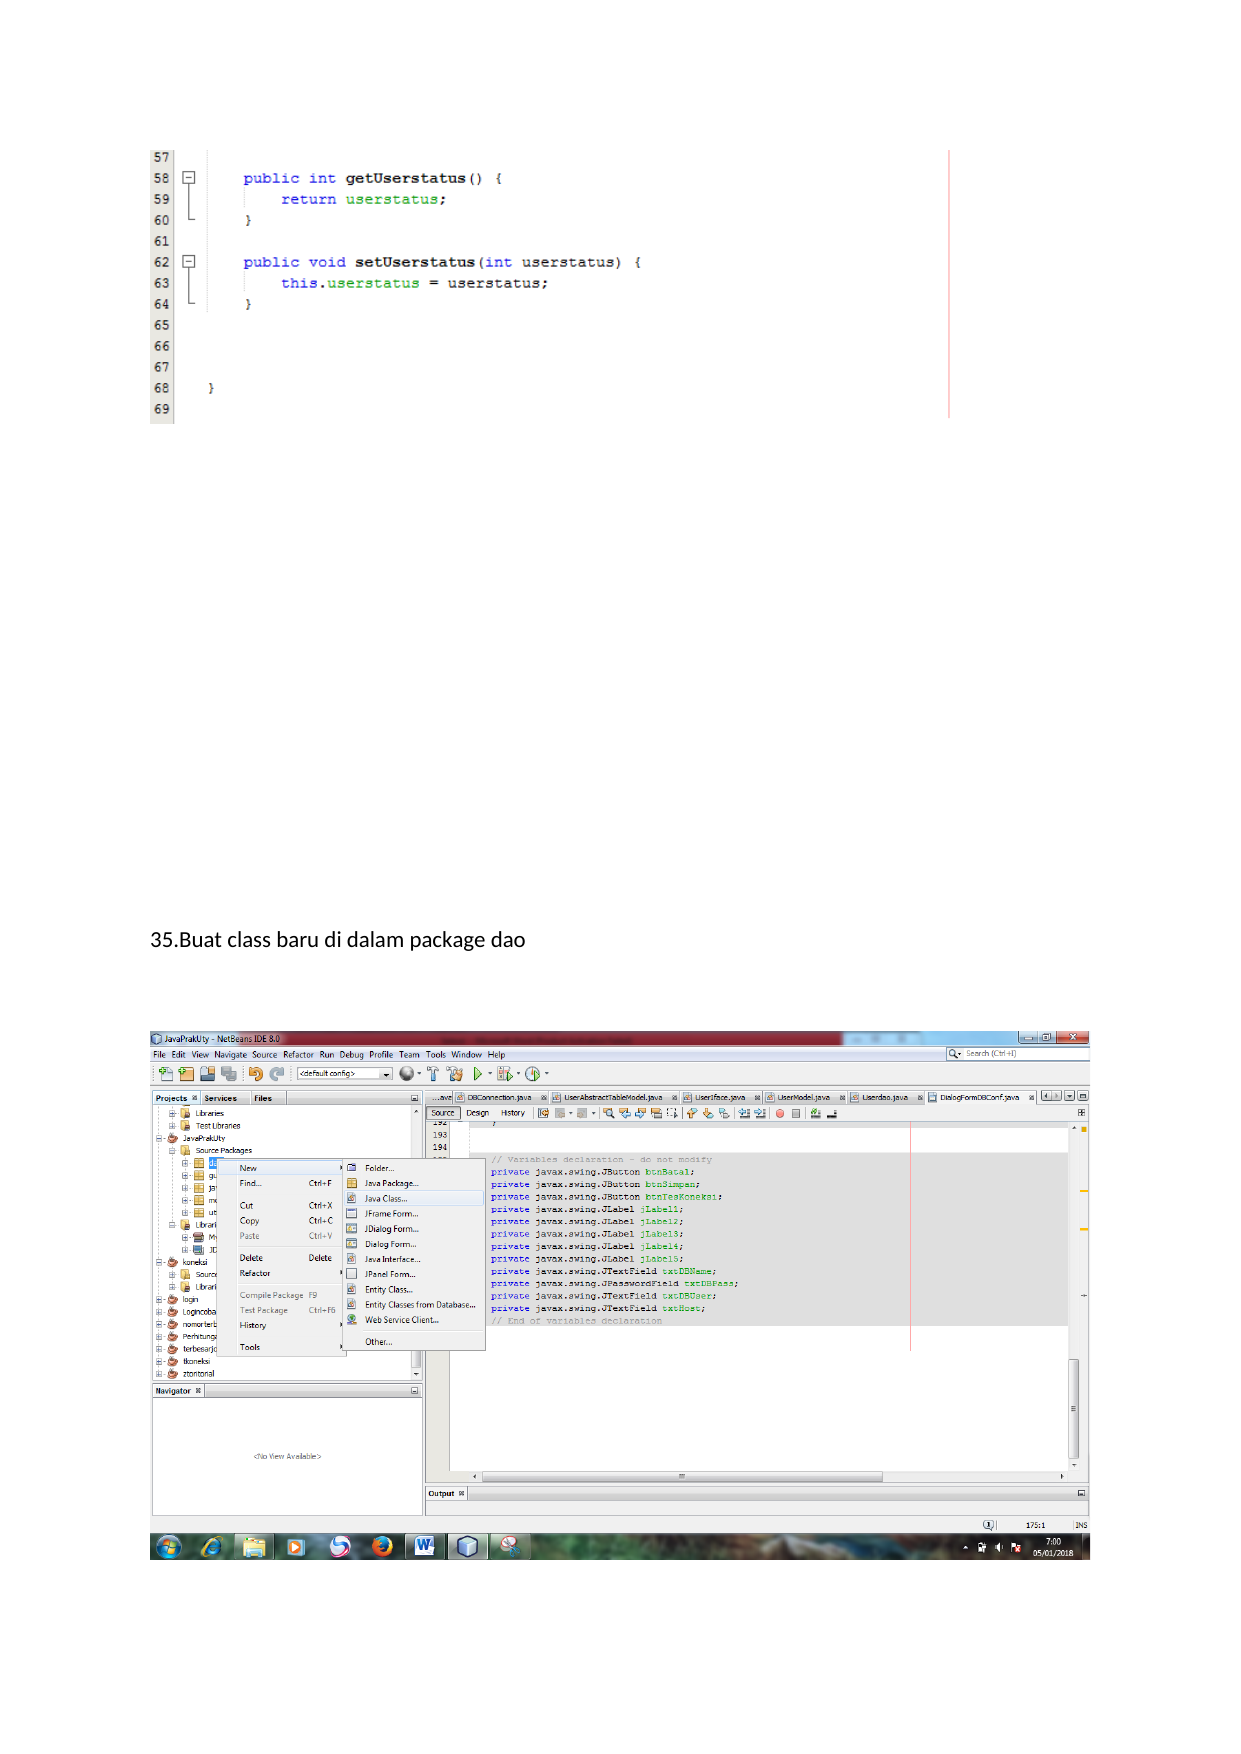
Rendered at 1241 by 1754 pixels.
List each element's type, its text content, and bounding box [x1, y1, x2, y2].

picture [150, 150, 1091, 424]
text 35.Buat class baru di dalam package dao [150, 925, 1090, 953]
picture [150, 1031, 1091, 1560]
